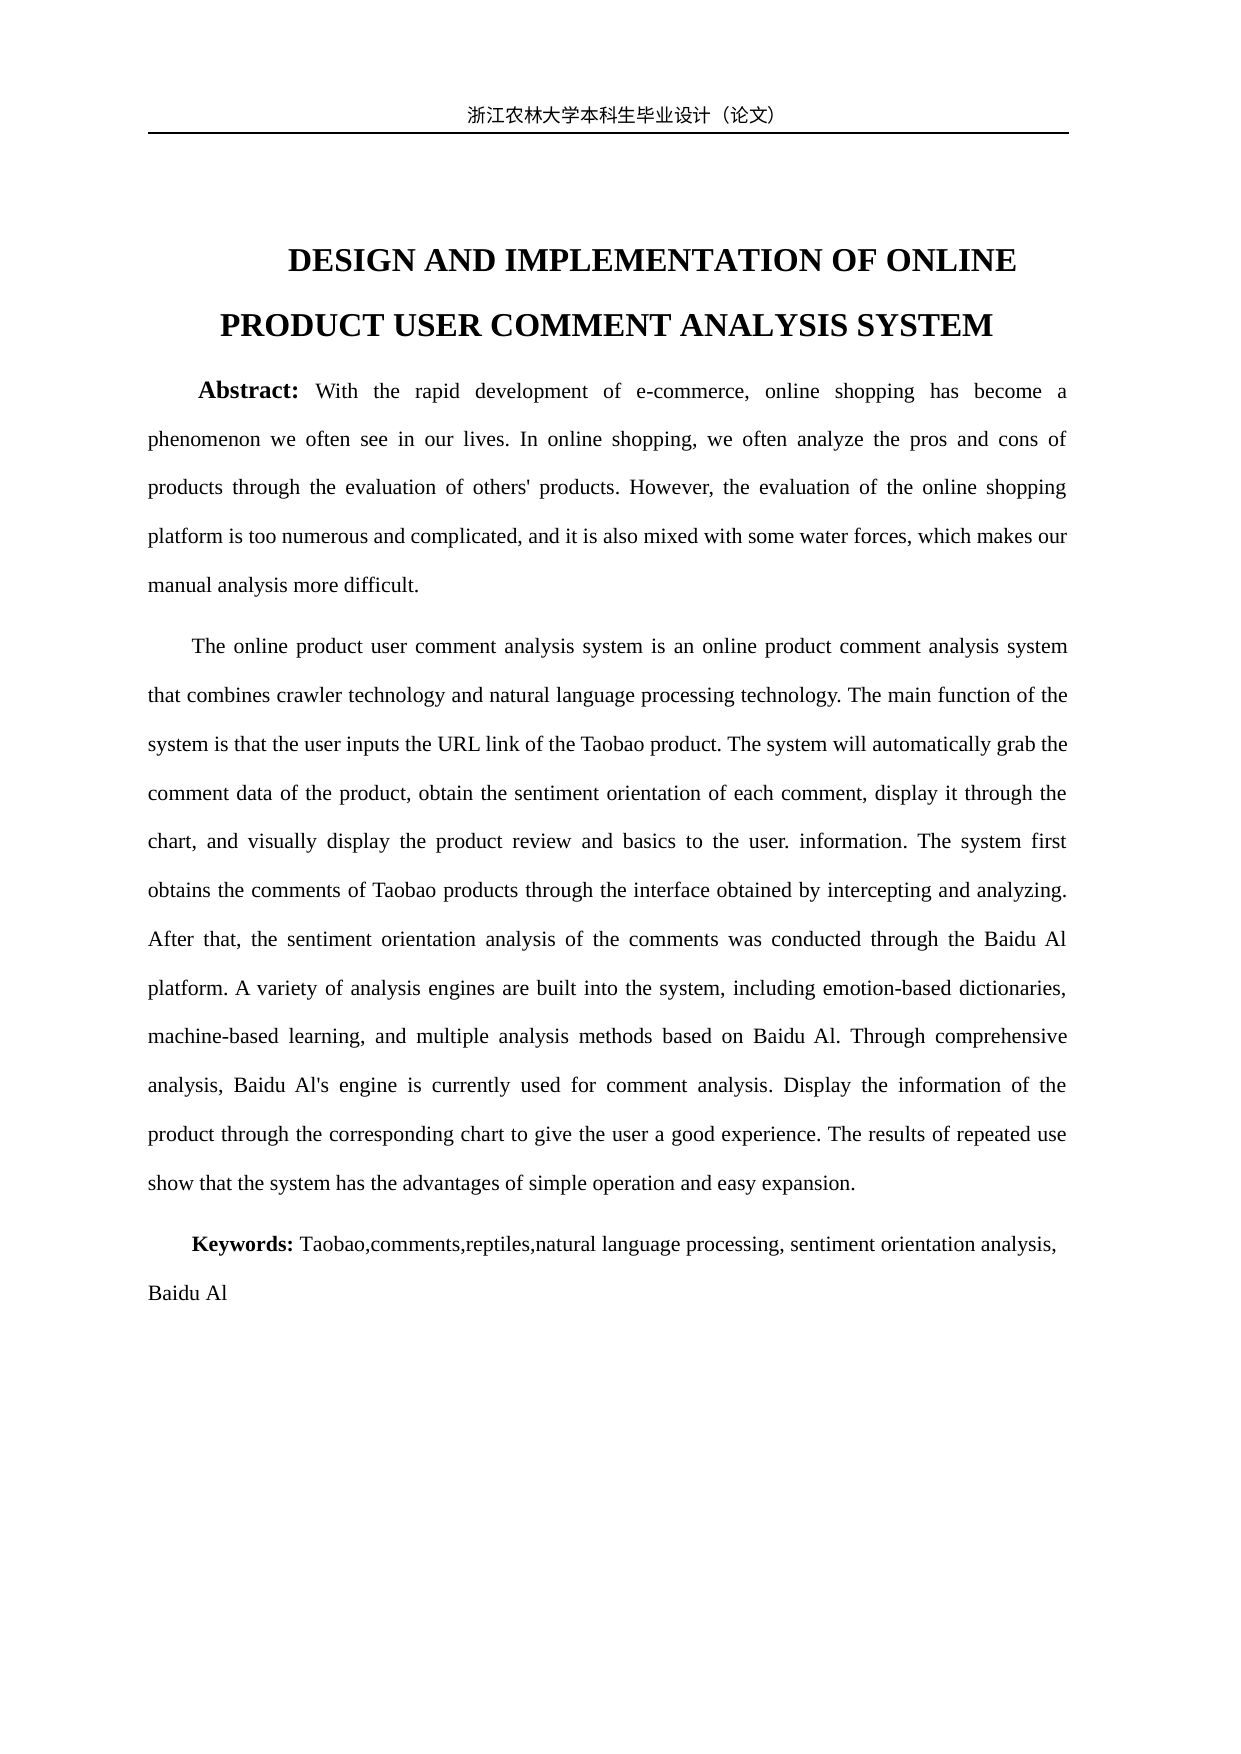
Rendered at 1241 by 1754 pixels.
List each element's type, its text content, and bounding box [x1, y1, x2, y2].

text DESIGN AND IMPLEMENTATION OF ONLINE PRODUCT USER COMMENT ANALYSIS SYSTEM [148, 227, 1066, 357]
text Abstract: With the rapid development of e-commerce, online shopping has become a phenomenon we often see in our lives. In online shopping, we often analyze the pros and cons of products through the evaluation of others' products. However, the evaluation of the online shopping platform is too numerous and complicated, and it is also mixed with some water forces, which makes our manual analysis more difficult. [148, 373, 1069, 601]
text Keywords: Taobao,comments,reptiles,natural language processing, sentiment orientation analysis, Baidu Al [148, 1227, 1069, 1308]
text The online product user comment analysis system is an online product comment analysis system that combines crawler technology and natural language processing technology. The main function of the system is that the user inputs the URL link of the Taobao product. The system will automatically grab the comment data of the product, obtain the sentiment orientation of each comment, display it through the chart, and visually display the product review and basics to the user. information. The system first obtains the comments of Taobao products through the interface obtained by intercepting and analyzing. After that, the sentiment orientation analysis of the comments was conducted through the Baidu Al platform. A variety of analysis engines are built into the system, including emotion-based dictionaries, machine-based learning, and multiple analysis methods based on Baidu Al. Through comprehensive analysis, Baidu Al's engine is currently used for comment analysis. Display the information of the product through the corresponding chart to give the user a good experience. The results of repeated use show that the system has the advantages of simple operation and easy expansion. [148, 629, 1069, 1198]
